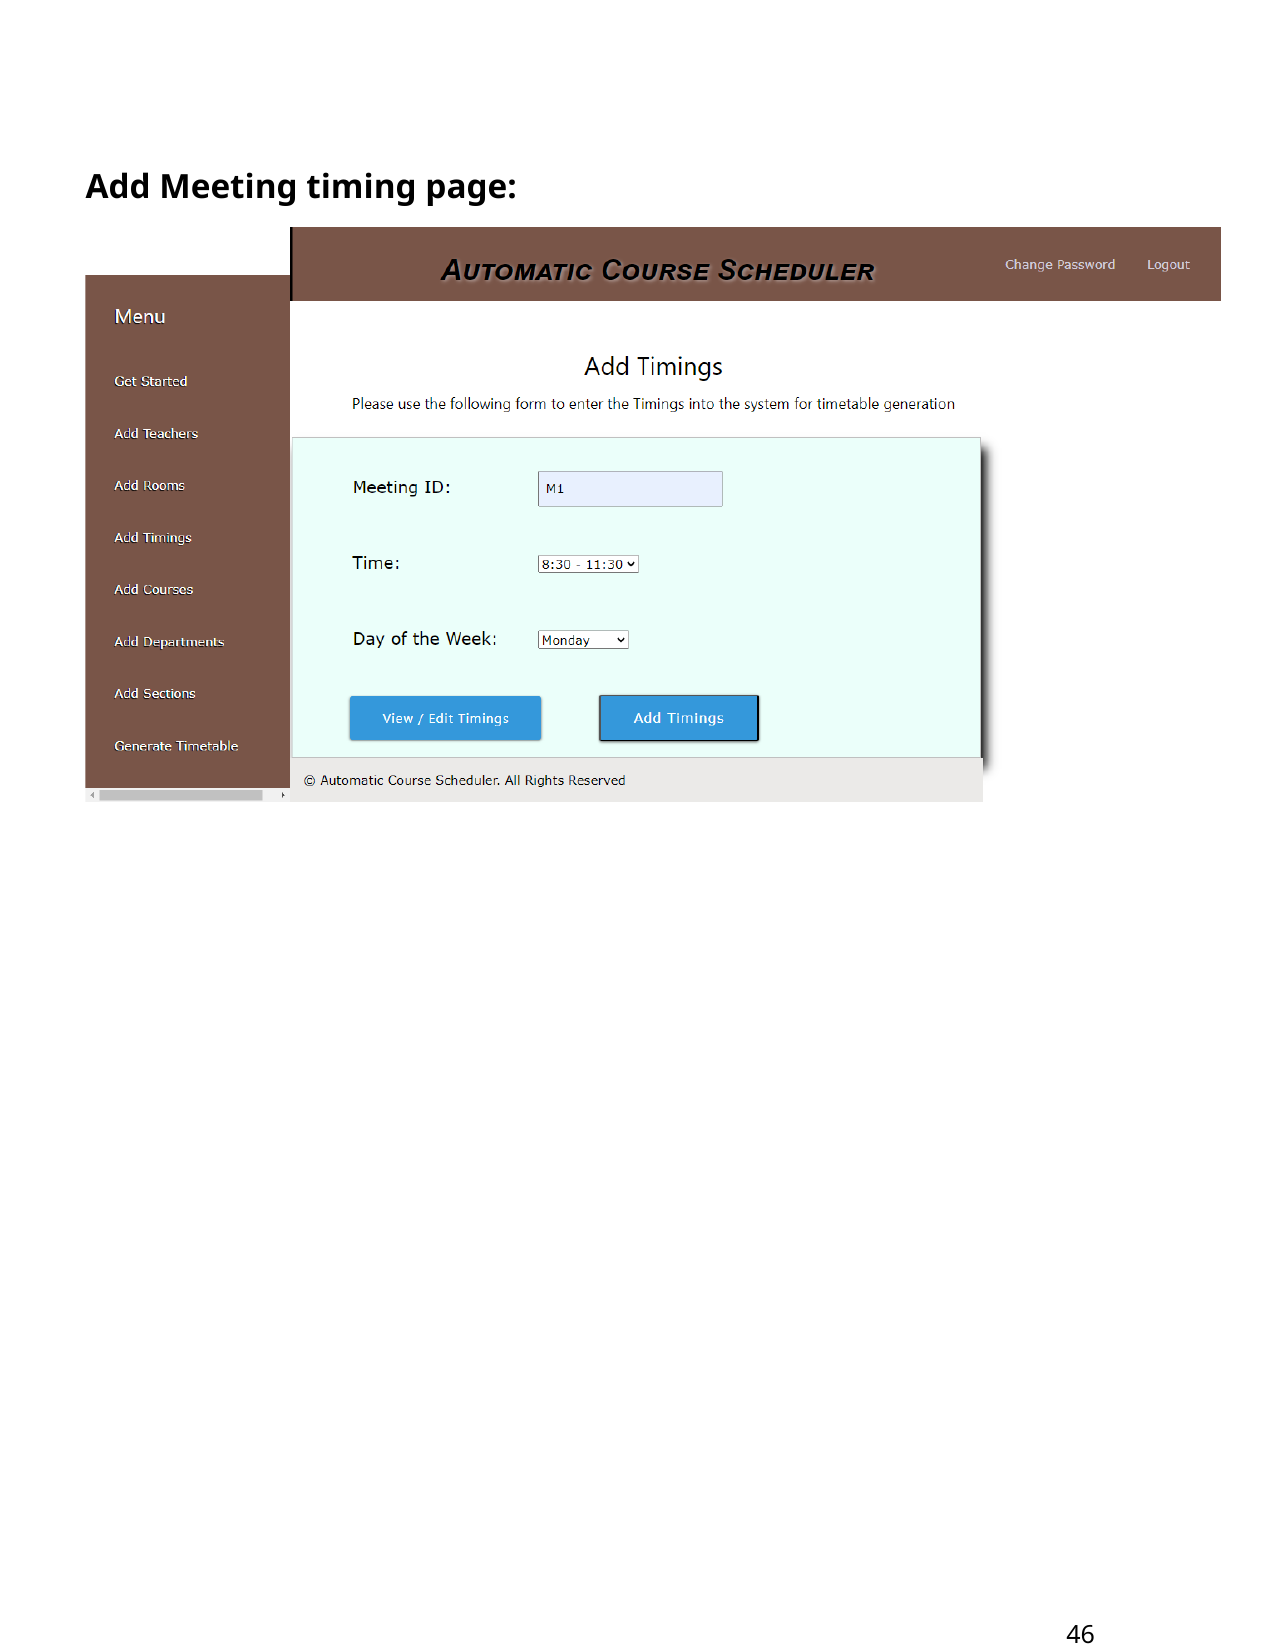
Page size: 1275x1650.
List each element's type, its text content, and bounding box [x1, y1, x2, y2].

subtitle Add Meeting timing page: [85, 163, 1077, 208]
picture [85, 227, 1221, 810]
